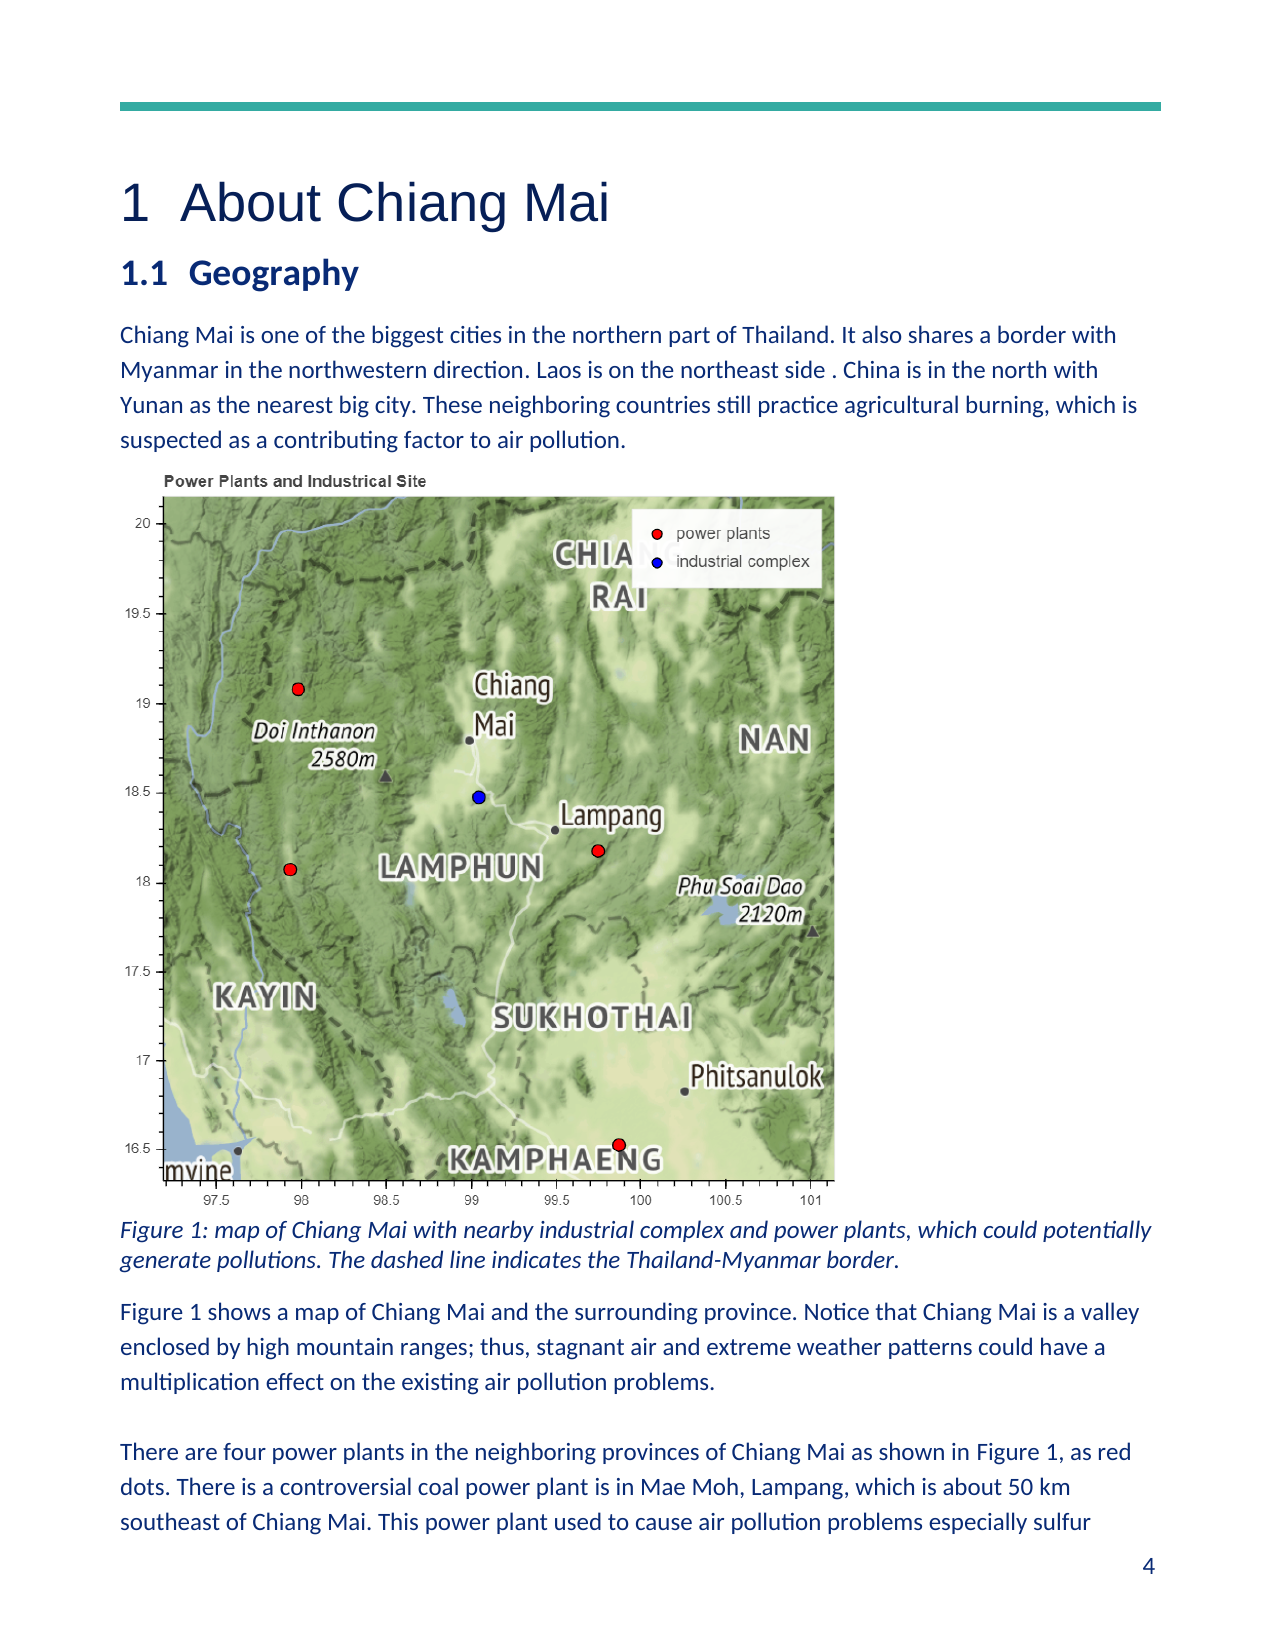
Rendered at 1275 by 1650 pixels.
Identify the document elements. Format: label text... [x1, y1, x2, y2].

picture [120, 459, 871, 1210]
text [120, 1436, 1155, 1537]
text Figure 1 shows a map of Chiang Mai and the surrounding province. Notice that Chiang Mai is a valley enclosed by high mountain ranges; thus, stagnant air and extreme weather patterns could have a multiplication effect on the existing air pollution problems. [120, 1296, 1155, 1397]
text Figure 1: map of Chiang Mai with nearby industrial complex and power plants, which could potentially generate pollutions. The dashed line indicates the Thailand-Myanmar border. [120, 1214, 1155, 1275]
subtitle Geography [120, 249, 1155, 295]
subtitle About Chiang Mai [120, 171, 1155, 233]
text Chiang Mai is one of the biggest cities in the northern part of Thailand. It also shares a border with Myanmar in the northwestern direction. Laos is on the northeast side . China is in the north with Yunan as the nearest big city. These neighboring countries still practice agricultural burning, which is suspected as a contributing factor to air pollution. [120, 320, 1155, 455]
